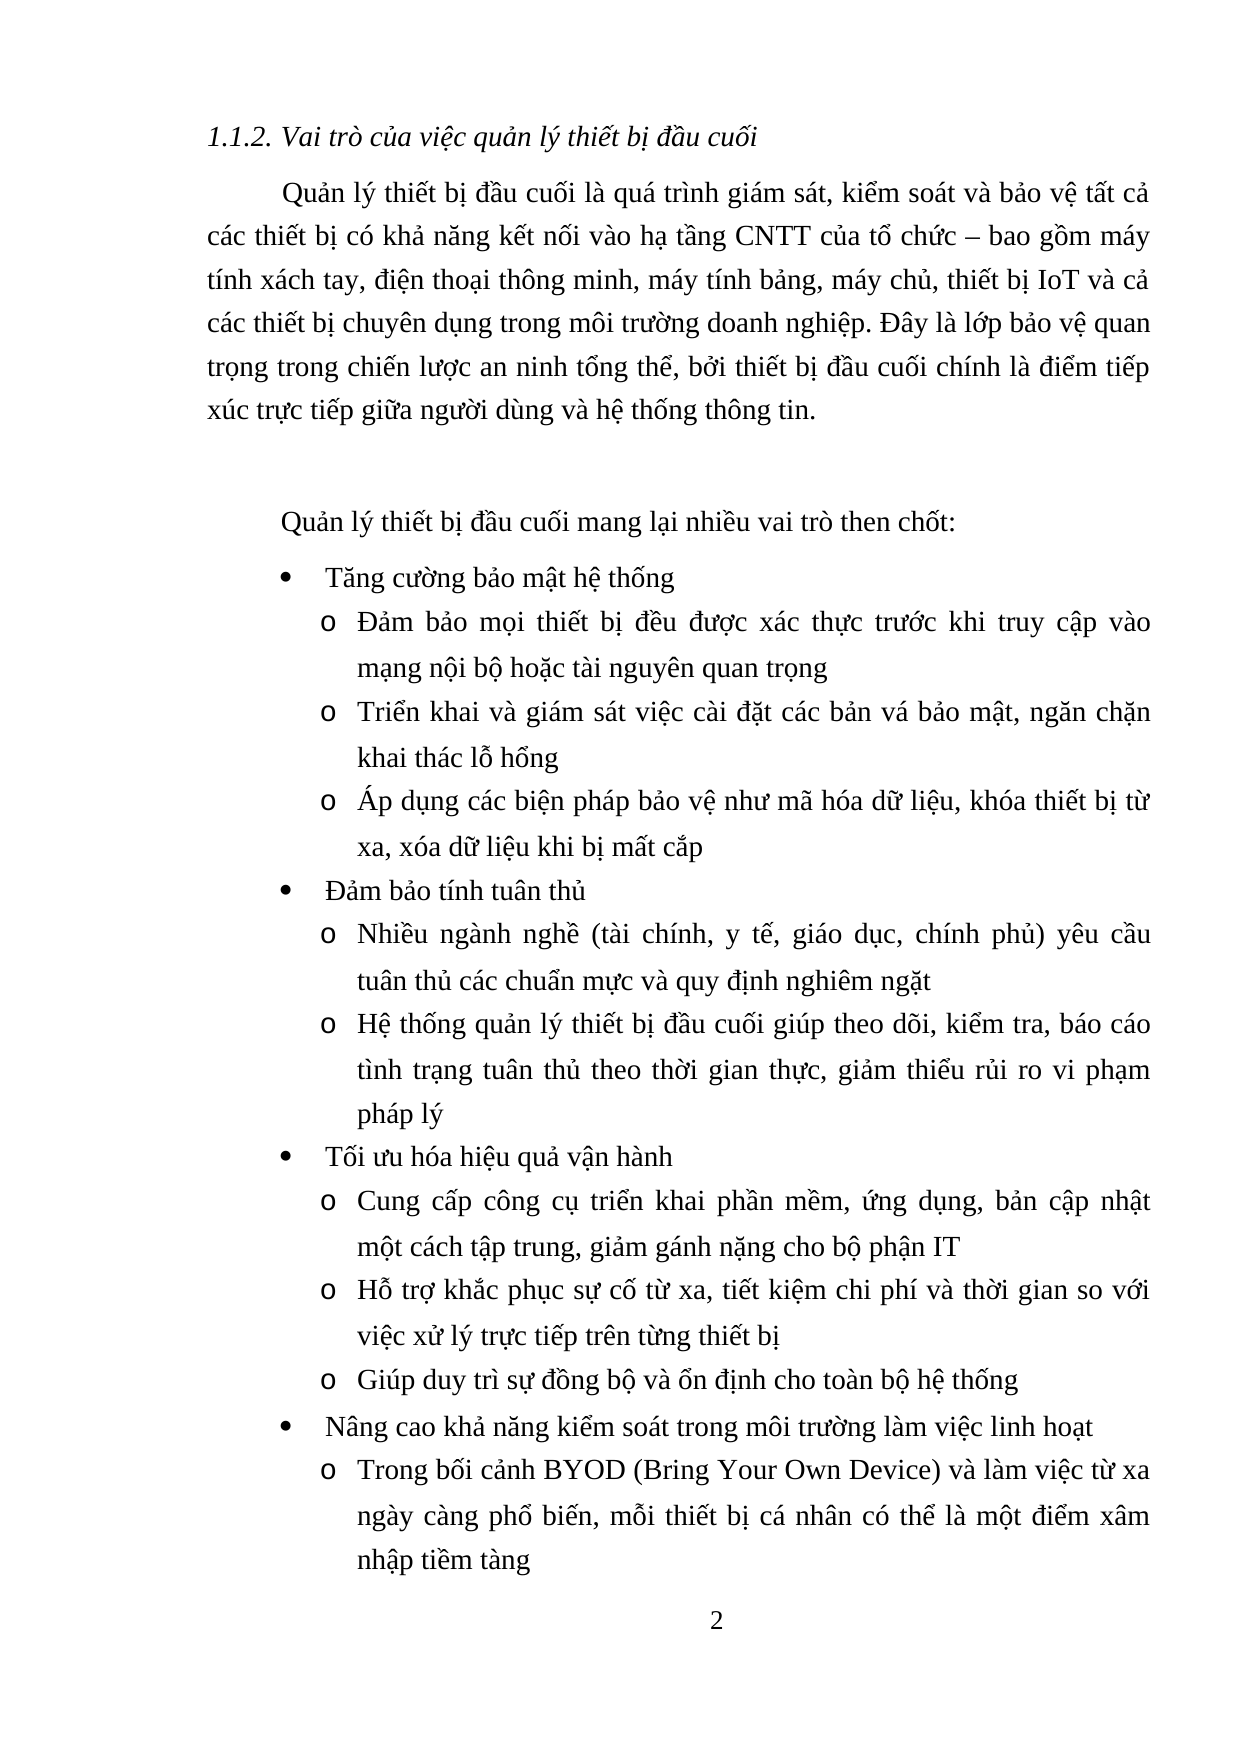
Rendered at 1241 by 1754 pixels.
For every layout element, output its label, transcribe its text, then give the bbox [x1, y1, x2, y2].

list Trong bối cảnh BYOD (Bring Your Own Device) và làm việc từ xa ngày càng phổ biến, mỗi thiết bị cá nhân có thể là một điểm xâm nhập tiềm tàng [319, 1452, 1152, 1576]
list Đảm bảo mọi thiết bị đều được xác thực trước khi truy cập vào mạng nội bộ hoặc tài nguyên quan trọng [319, 604, 1152, 684]
text Quản lý thiết bị đầu cuối mang lại nhiều vai trò then chốt: [207, 504, 1152, 538]
list Hỗ trợ khắc phục sự cố từ xa, tiết kiệm chi phí và thời gian so với việc xử lý trực tiếp trên từng thiết bị [319, 1272, 1152, 1352]
list Áp dụng các biện pháp bảo vệ như mã hóa dữ liệu, khóa thiết bị từ xa, xóa dữ liệu khi bị mất cắp [319, 783, 1152, 863]
list Triển khai và giám sát việc cài đặt các bản vá bảo mật, ngăn chặn khai thác lỗ hổng [319, 694, 1152, 773]
list Nhiều ngành nghề (tài chính, y tế, giáo dục, chính phủ) yêu cầu tuân thủ các chuẩn mực và quy định nghiêm ngặt [319, 917, 1152, 996]
list Đảm bảo tính tuân thủ [281, 873, 1152, 907]
text Quản lý thiết bị đầu cuối là quá trình giám sát, kiểm soát và bảo vệ tất cả các thiết bị có khả năng kết nối vào hạ tầng CNTT của tổ chức – bao gồm máy tính xách tay, điện thoại thông minh, máy tính bảng, máy chủ, thiết bị IoT và cả các thiết bị chuyên dụng trong môi trường doanh nghiệp. Đây là lớp bảo vệ quan trọng trong chiến lược an ninh tổng thể, bởi thiết bị đầu cuối chính là điểm tiếp xúc trực tiếp giữa người dùng và hệ thống thông tin. [207, 175, 1152, 426]
list Cung cấp công cụ triển khai phần mềm, ứng dụng, bản cập nhật một cách tập trung, giảm gánh nặng cho bộ phận IT [319, 1183, 1152, 1262]
list Giúp duy trì sự đồng bộ và ổn định cho toàn bộ hệ thống [319, 1362, 1152, 1398]
list Tối ưu hóa hiệu quả vận hành [281, 1139, 1152, 1173]
list Vai trò của việc quản lý thiết bị đầu cuối [207, 119, 1152, 152]
list Tăng cường bảo mật hệ thống [281, 561, 1152, 594]
list Hệ thống quản lý thiết bị đầu cuối giúp theo dõi, kiểm tra, báo cáo tình trạng tuân thủ theo thời gian thực, giảm thiểu rủi ro vi phạm pháp lý [319, 1006, 1152, 1129]
list Nâng cao khả năng kiểm soát trong môi trường làm việc linh hoạt [281, 1409, 1152, 1442]
